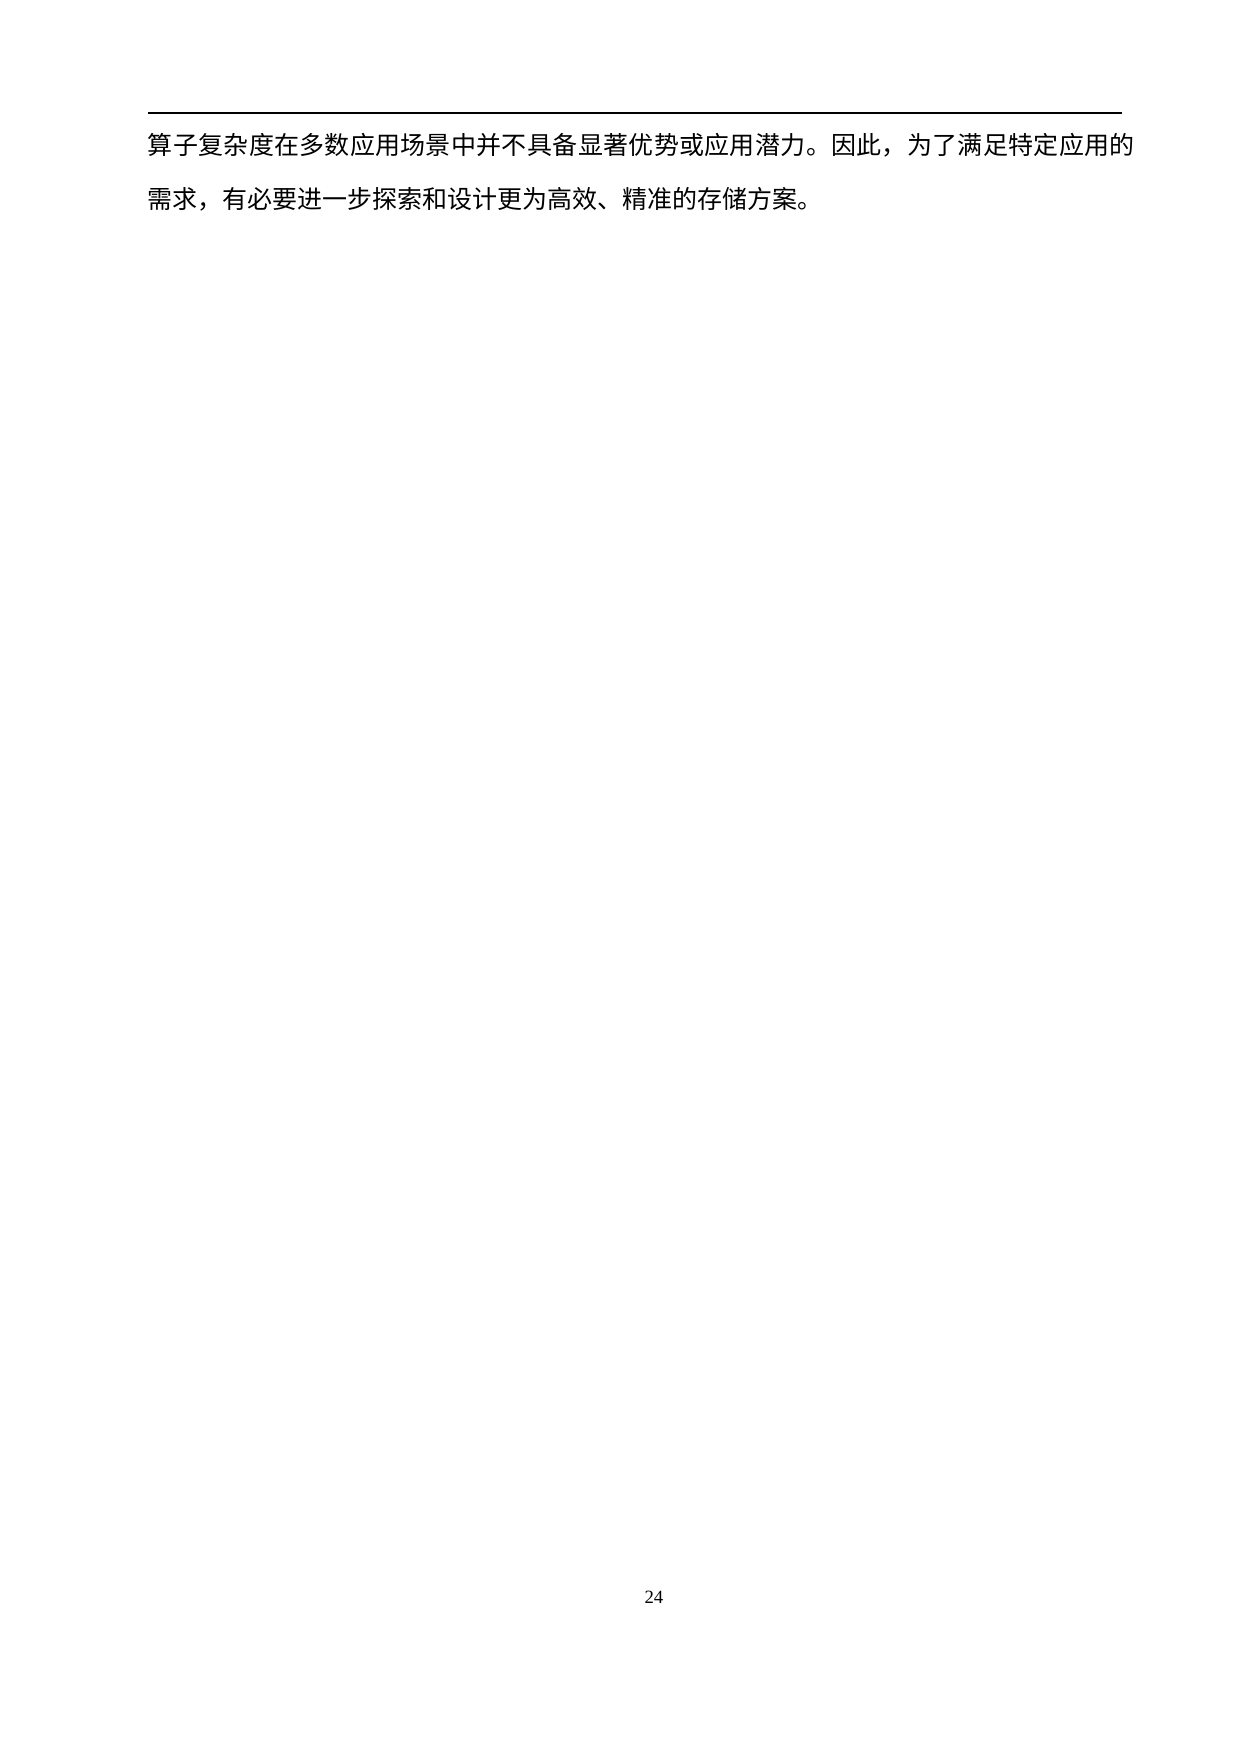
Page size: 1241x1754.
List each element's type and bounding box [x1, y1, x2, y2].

text [148, 125, 1137, 216]
